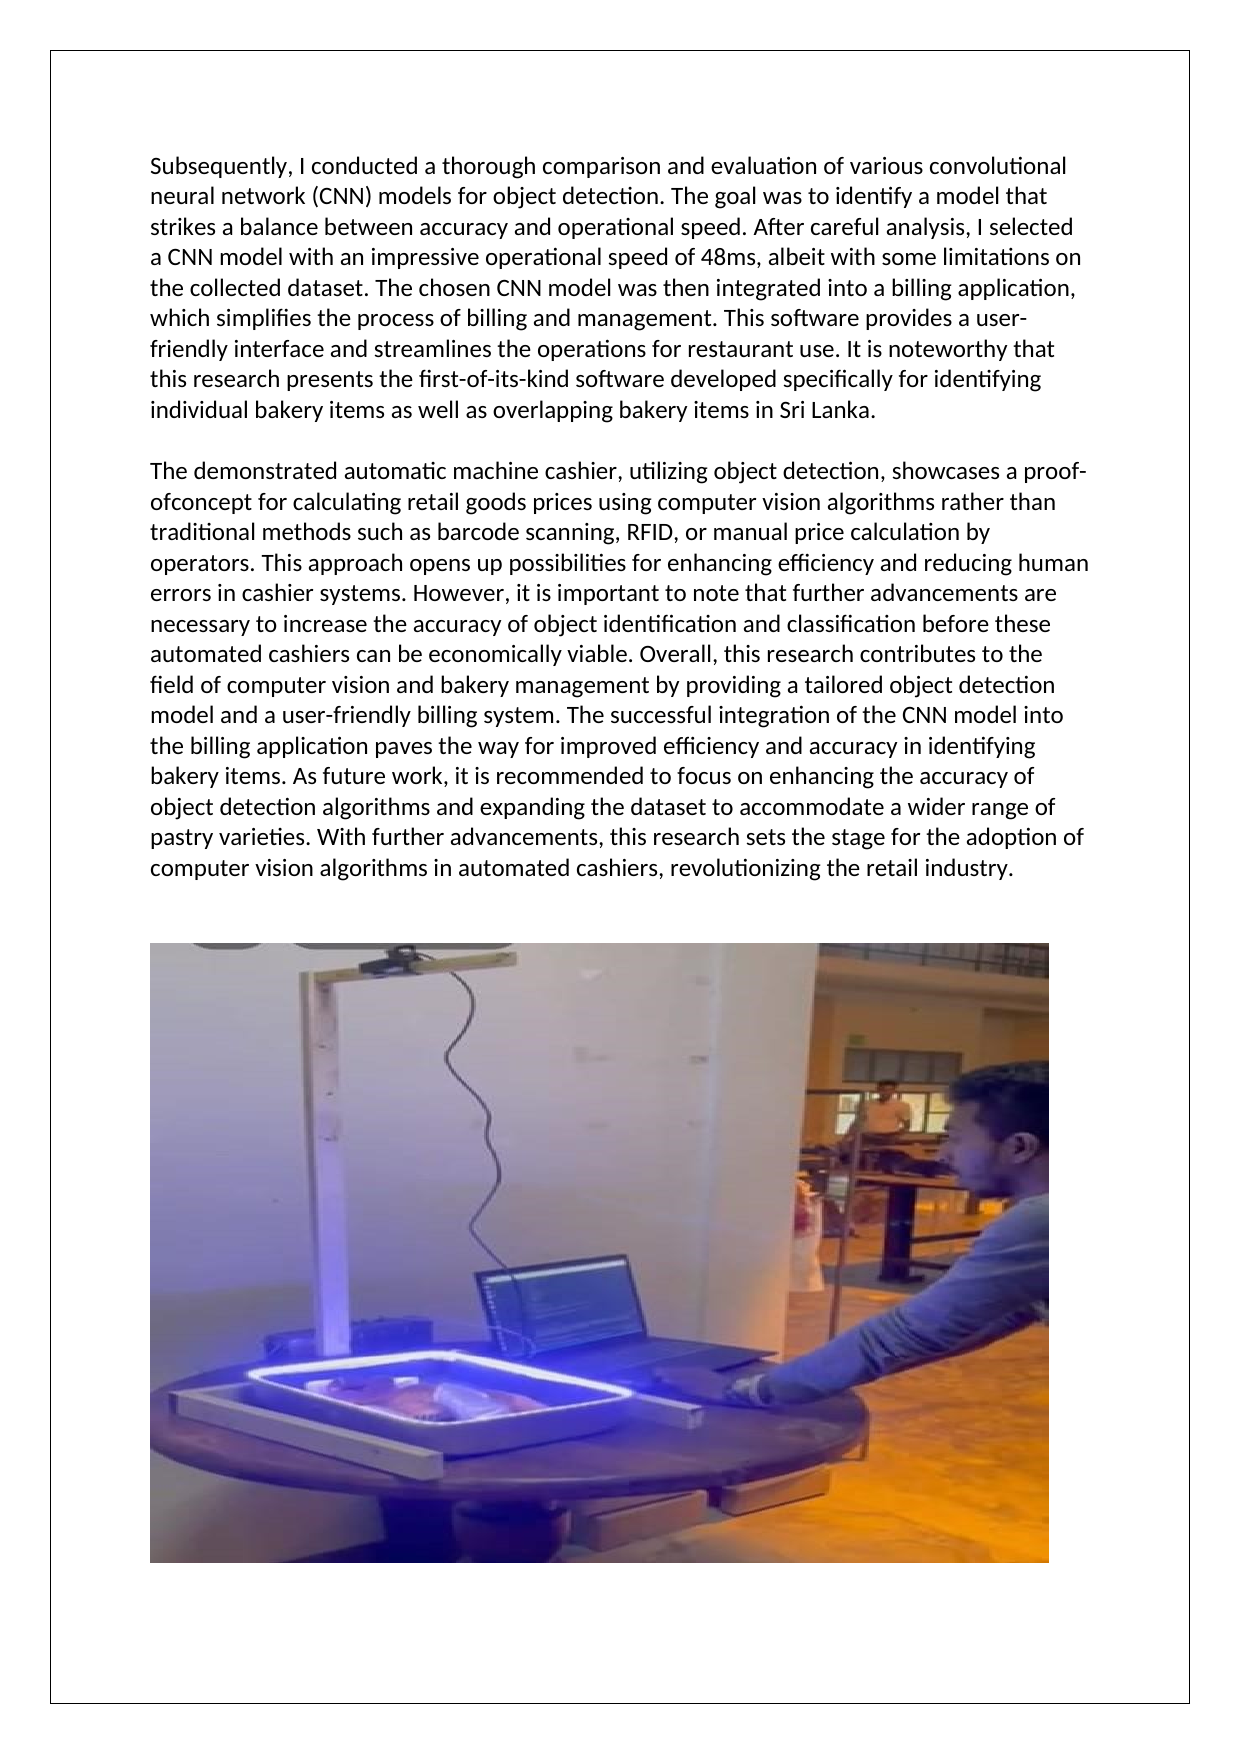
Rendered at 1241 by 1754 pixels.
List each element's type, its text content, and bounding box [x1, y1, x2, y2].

picture [150, 943, 1049, 1563]
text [150, 150, 1090, 425]
text The demonstrated automatic machine cashier, utilizing object detection, showcases a proof-ofconcept for calculating retail goods prices using computer vision algorithms rather than traditional methods such as barcode scanning, RFID, or manual price calculation by operators. This approach opens up possibilities for enhancing efficiency and reducing human errors in cashier systems. However, it is important to note that further advancements are necessary to increase the accuracy of object identification and classification before these automated cashiers can be economically viable. Overall, this research contributes to the field of computer vision and bakery management by providing a tailored object detection model and a user-friendly billing system. The successful integration of the CNN model into the billing application paves the way for improved efficiency and accuracy in identifying bakery items. As future work, it is recommended to focus on enhancing the accuracy of object detection algorithms and expanding the dataset to accommodate a wider range of pastry varieties. With further advancements, this research sets the stage for the adoption of computer vision algorithms in automated cashiers, revolutionizing the retail industry. [150, 455, 1090, 882]
